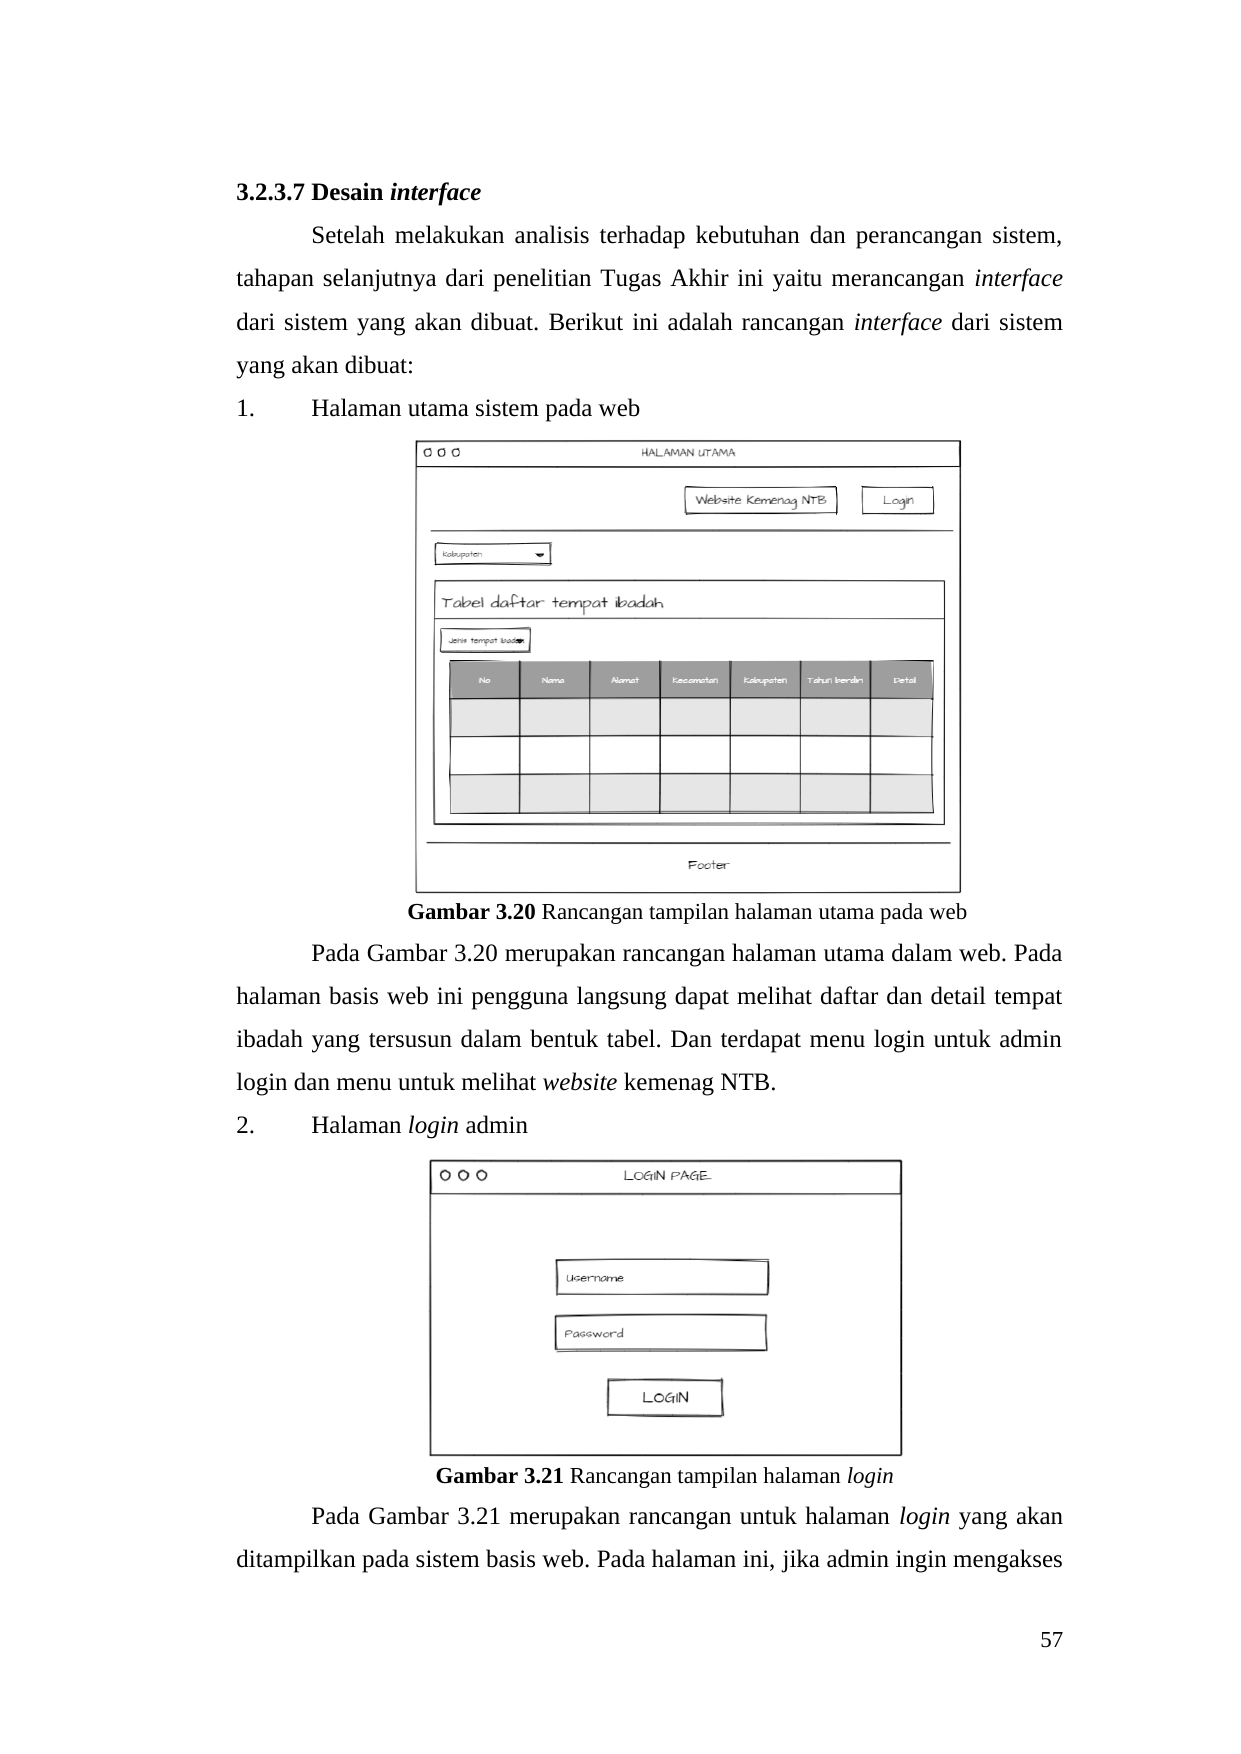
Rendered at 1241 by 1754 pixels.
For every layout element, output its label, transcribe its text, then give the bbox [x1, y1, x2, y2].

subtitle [236, 1501, 1063, 1573]
subtitle Halaman utama sistem pada web [236, 393, 1063, 422]
subtitle Gambar 3.20 Rancangan tampilan halaman utama pada web [311, 898, 1063, 924]
subtitle Halaman login admin [236, 1110, 1063, 1139]
subtitle Desain interface [236, 177, 1063, 206]
subtitle Pada Gambar 3.20 merupakan rancangan halaman utama dalam web. Pada halaman basis web ini pengguna langsung dapat melihat daftar dan detail tempat ibadah yang tersusun dalam bentuk tabel. Dan terdapat menu login untuk admin login dan menu untuk melihat website kemenag NTB. [192, 938, 1063, 1096]
picture [400, 436, 974, 899]
subtitle Gambar 3.21 Rancangan tampilan halaman login [268, 1462, 1063, 1488]
picture [421, 1153, 911, 1462]
subtitle Setelah melakukan analisis terhadap kebutuhan dan perancangan sistem, tahapan selanjutnya dari penelitian Tugas Akhir ini yaitu merancangan interface dari sistem yang akan dibuat. Berikut ini adalah rancangan interface dari sistem yang akan dibuat: [236, 220, 1063, 378]
